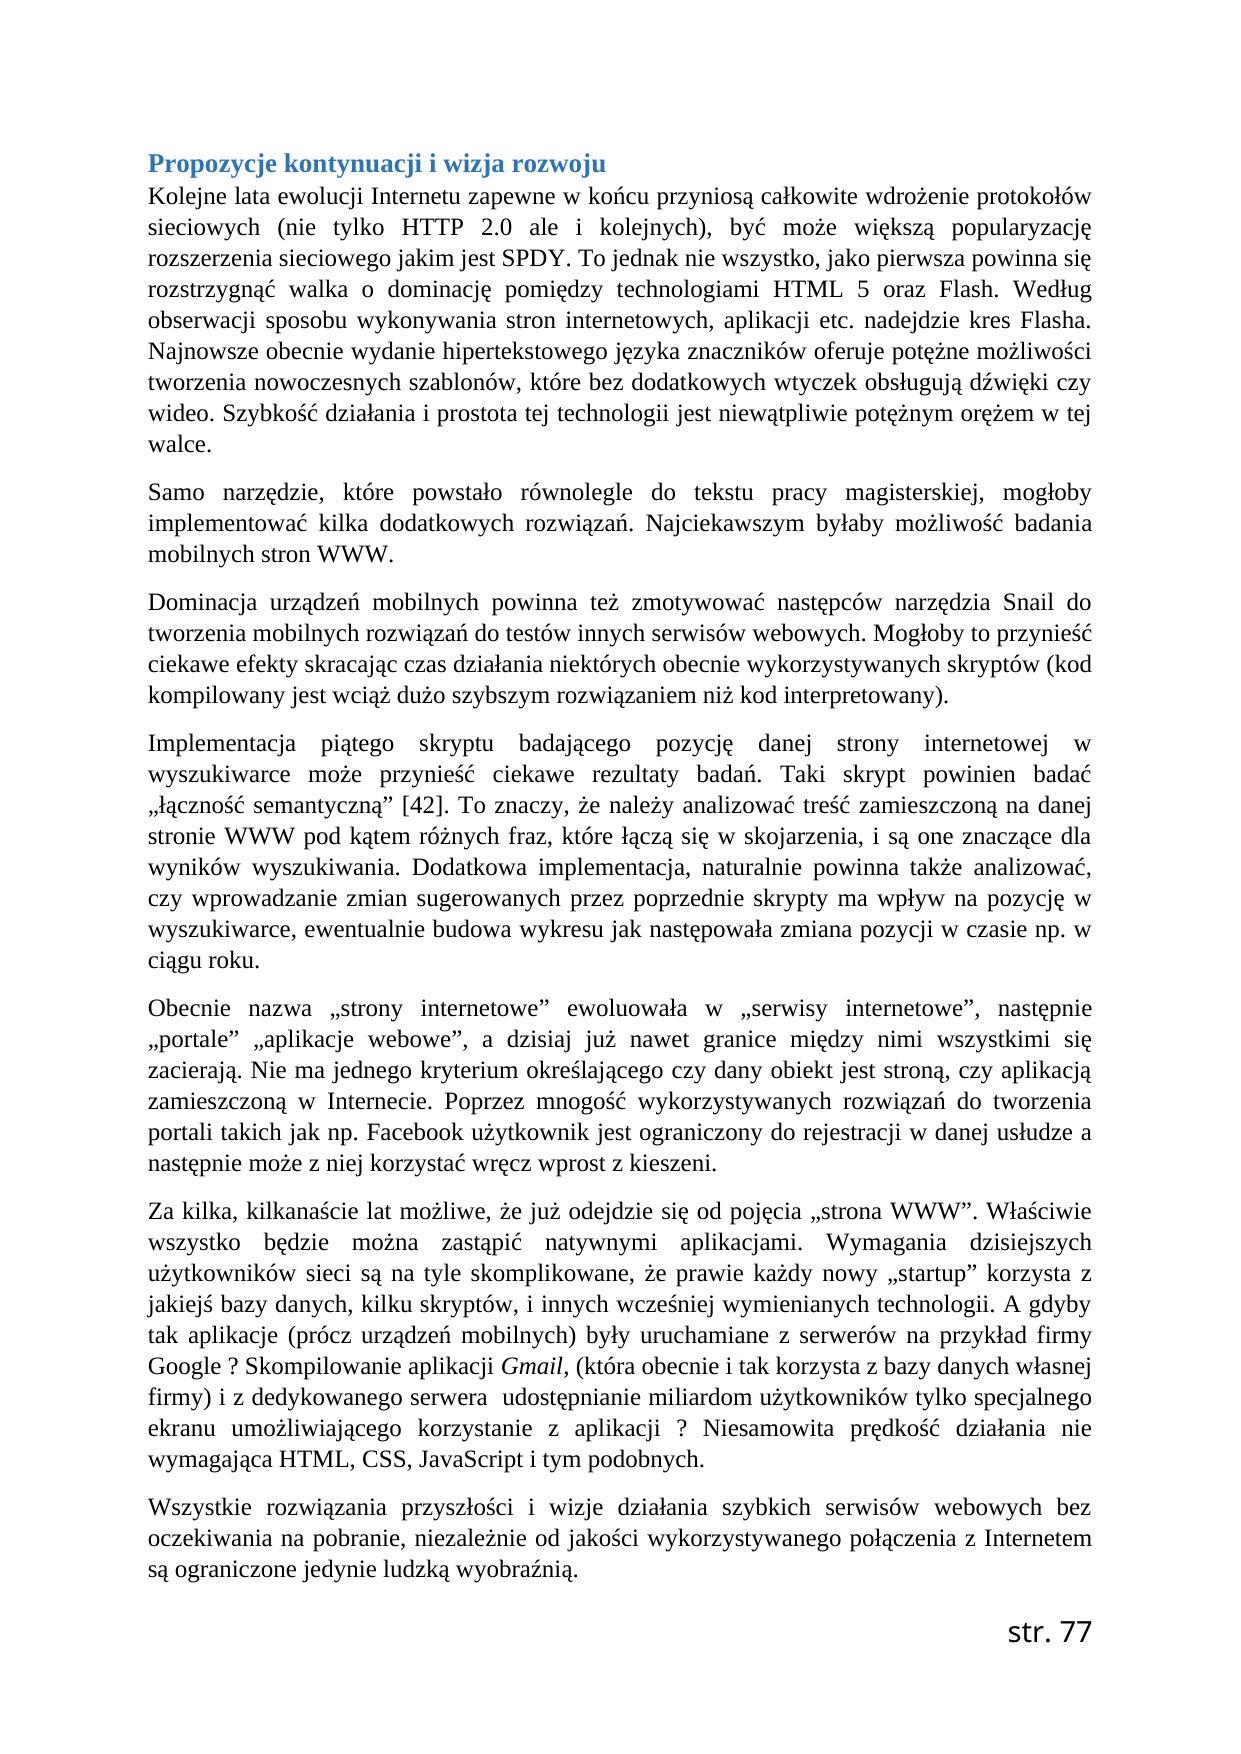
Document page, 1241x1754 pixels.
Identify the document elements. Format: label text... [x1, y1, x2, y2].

text Implementacja piątego skryptu badającego pozycję danej strony internetowej w wyszukiwarce może przynieść ciekawe rezultaty badań. Taki skrypt powinien badać „łączność semantyczną” [42]. To znaczy, że należy analizować treść zamieszczoną na danej stronie WWW pod kątem różnych fraz, które łączą się w skojarzenia, i są one znaczące dla wyników wyszukiwania. Dodatkowa implementacja, naturalnie powinna także analizować, czy wprowadzanie zmian sugerowanych przez poprzednie skrypty ma wpływ na pozycję w wyszukiwarce, ewentualnie budowa wykresu jak następowała zmiana pozycji w czasie np. w ciągu roku. [148, 728, 1093, 974]
text Dominacja urządzeń mobilnych powinna też zmotywować następców narzędzia Snail do tworzenia mobilnych rozwiązań do testów innych serwisów webowych. Mogłoby to przynieść ciekawe efekty skracając czas działania niektórych obecnie wykorzystywanych skryptów (kod kompilowany jest wciąż dużo szybszym rozwiązaniem niż kod interpretowany). [148, 587, 1093, 709]
text Wszystkie rozwiązania przyszłości i wizje działania szybkich serwisów webowych bez oczekiwania na pobranie, niezależnie od jakości wykorzystywanego połączenia z Internetem są ograniczone jedynie ludzką wyobraźnią. [148, 1492, 1093, 1583]
text Obecnie nazwa „strony internetowe” ewoluowała w „serwisy internetowe”, następnie „portale” „aplikacje webowe”, a dzisiaj już nawet granice między nimi wszystkimi się zacierają. Nie ma jednego kryterium określającego czy dany obiekt jest stroną, czy aplikacją zamieszczoną w Internecie. Poprzez mnogość wykorzystywanych rozwiązań do tworzenia portali takich jak np. Facebook użytkownik jest ograniczony do rejestracji w danej usłudze a następnie może z niej korzystać wręcz wprost z kieszeni. [148, 993, 1093, 1177]
text Za kilka, kilkanaście lat możliwe, że już odejdzie się od pojęcia „strona WWW”. Właściwie wszystko będzie można zastąpić natywnymi aplikacjami. Wymagania dzisiejszych użytkowników sieci są na tyle skomplikowane, że prawie każdy nowy „startup” korzysta z jakiejś bazy danych, kilku skryptów, i innych wcześniej wymienianych technologii. A gdyby tak aplikacje (prócz urządzeń mobilnych) były uruchamiane z serwerów na przykład firmy Google ? Skompilowanie aplikacji Gmail, (która obecnie i tak korzysta z bazy danych własnej firmy) i z dedykowanego serwera udostępnianie miliardom użytkowników tylko specjalnego ekranu umożliwiającego korzystanie z aplikacji ? Niesamowita prędkość działania nie wymagająca HTML, CSS, JavaScript i tym podobnych. [148, 1196, 1093, 1473]
text Samo narzędzie, które powstało równolegle do tekstu pracy magisterskiej, mogłoby implementować kilka dodatkowych rozwiązań. Najciekawszym byłaby możliwość badania mobilnych stron WWW. [148, 477, 1093, 568]
subtitle Propozycje kontynuacji i wizja rozwoju [148, 148, 1093, 179]
text Kolejne lata ewolucji Internetu zapewne w końcu przyniosą całkowite wdrożenie protokołów sieciowych (nie tylko HTTP 2.0 ale i kolejnych), być może większą popularyzację rozszerzenia sieciowego jakim jest SPDY. To jednak nie wszystko, jako pierwsza powinna się rozstrzygnąć walka o dominację pomiędzy technologiami HTML 5 oraz Flash. Według obserwacji sposobu wykonywania stron internetowych, aplikacji etc. nadejdzie kres Flasha. Najnowsze obecnie wydanie hipertekstowego języka znaczników oferuje potężne możliwości tworzenia nowoczesnych szablonów, które bez dodatkowych wtyczek obsługują dźwięki czy wideo. Szybkość działania i prostota tej technologii jest niewątpliwie potężnym orężem w tej walce. [148, 181, 1093, 458]
